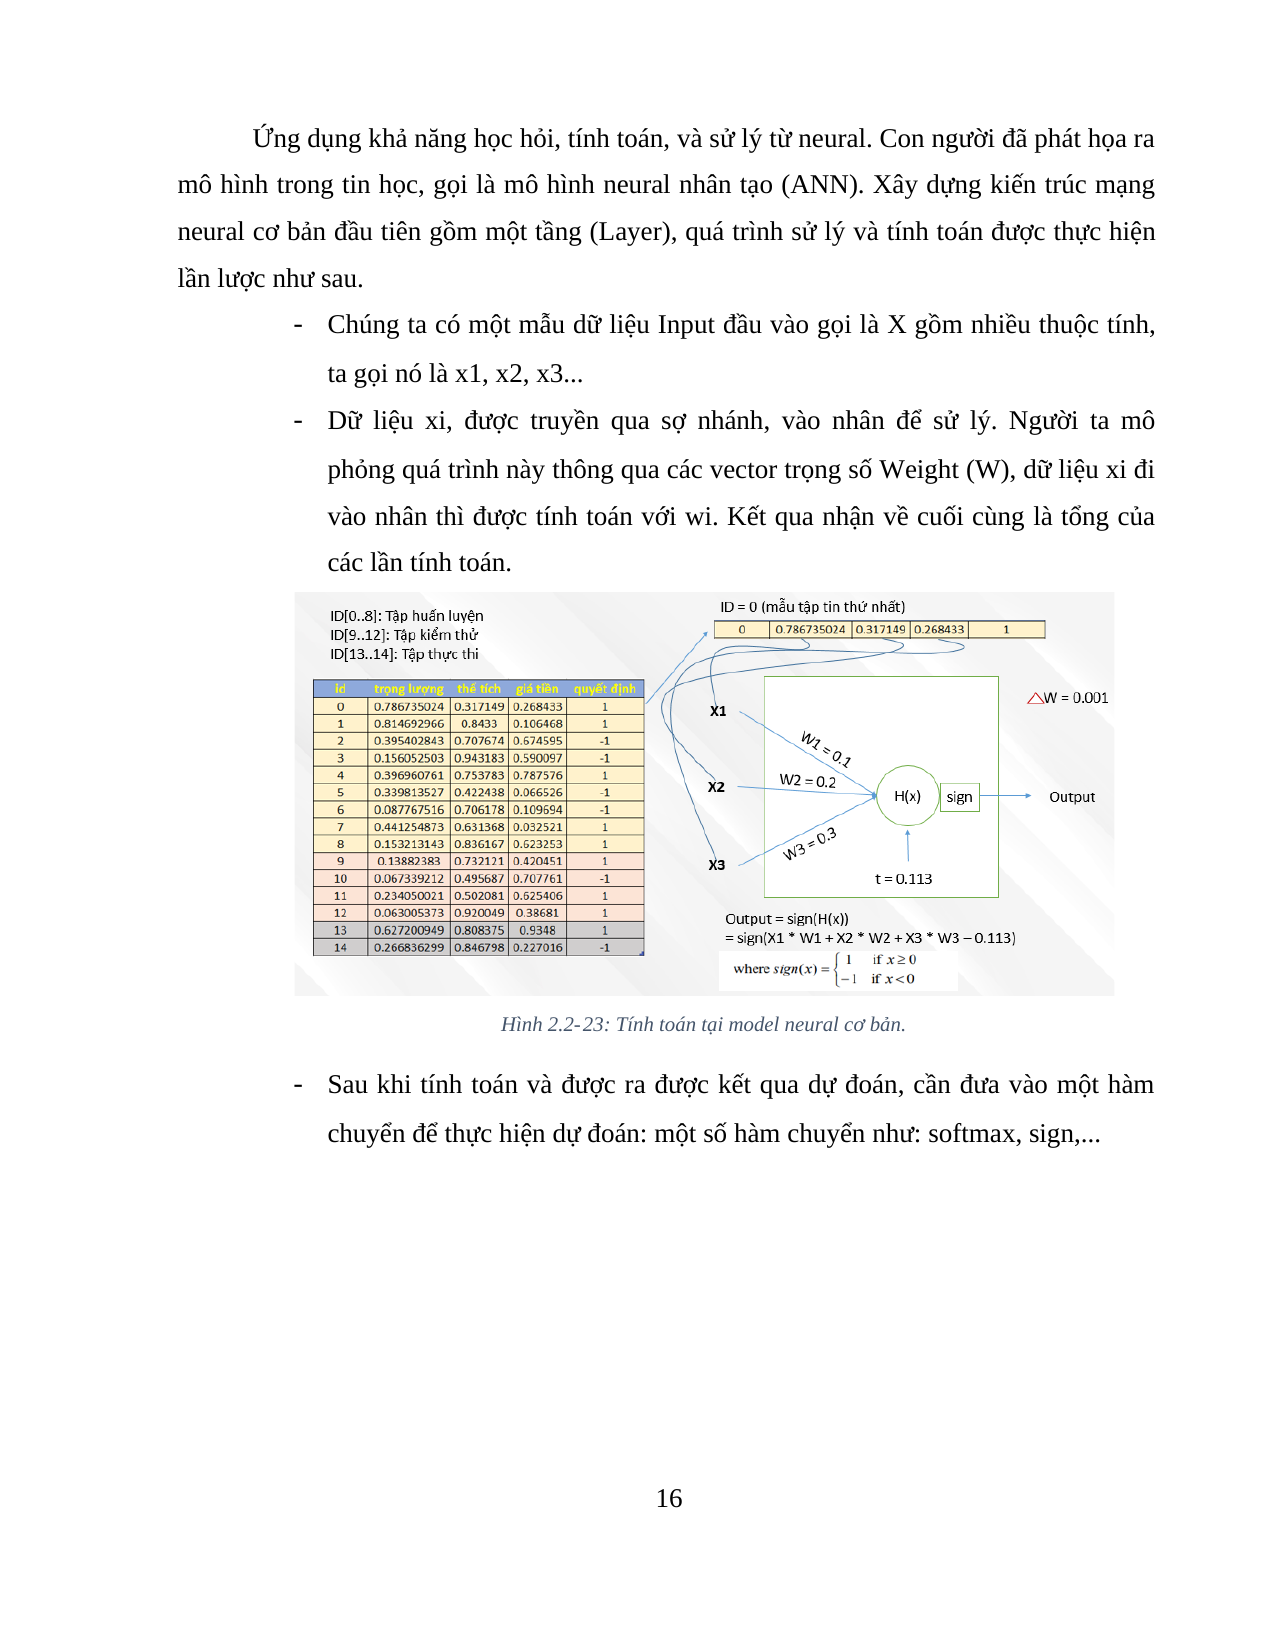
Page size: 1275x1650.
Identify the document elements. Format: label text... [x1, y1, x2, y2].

picture [294, 592, 1115, 996]
text Ứng dụng khả năng học hỏi, tính toán, và sử lý từ neural. Con người đã phát họa ra mô hình trong tin học, gọi là mô hình neural nhân tạo (ANN). Xây dựng kiến trúc mạng neural cơ bản đầu tiên gồm một tầng (Layer), quá trình sử lý và tính toán được thực hiện lần lược như sau. [177, 122, 1157, 293]
list Sau khi tính toán và được ra được kết qua dự đoán, cần đưa vào một hàm chuyển để thực hiện dự đoán: một số hàm chuyển như: softmax, sign,... [290, 1068, 1157, 1148]
list Chúng ta có một mẫu dữ liệu Input đầu vào gọi là X gồm nhiều thuộc tính, ta gọi nó là x1, x2, x3... [290, 308, 1157, 388]
list Dữ liệu xi, được truyền qua sợ nhánh, vào nhân để sử lý. Người ta mô phỏng quá trình này thông qua các vector trọng số Weight (W), dữ liệu xi đi vào nhân thì được tính toán với wi. Kết qua nhận về cuối cùng là tổng của các lần tính toán. [290, 404, 1157, 577]
